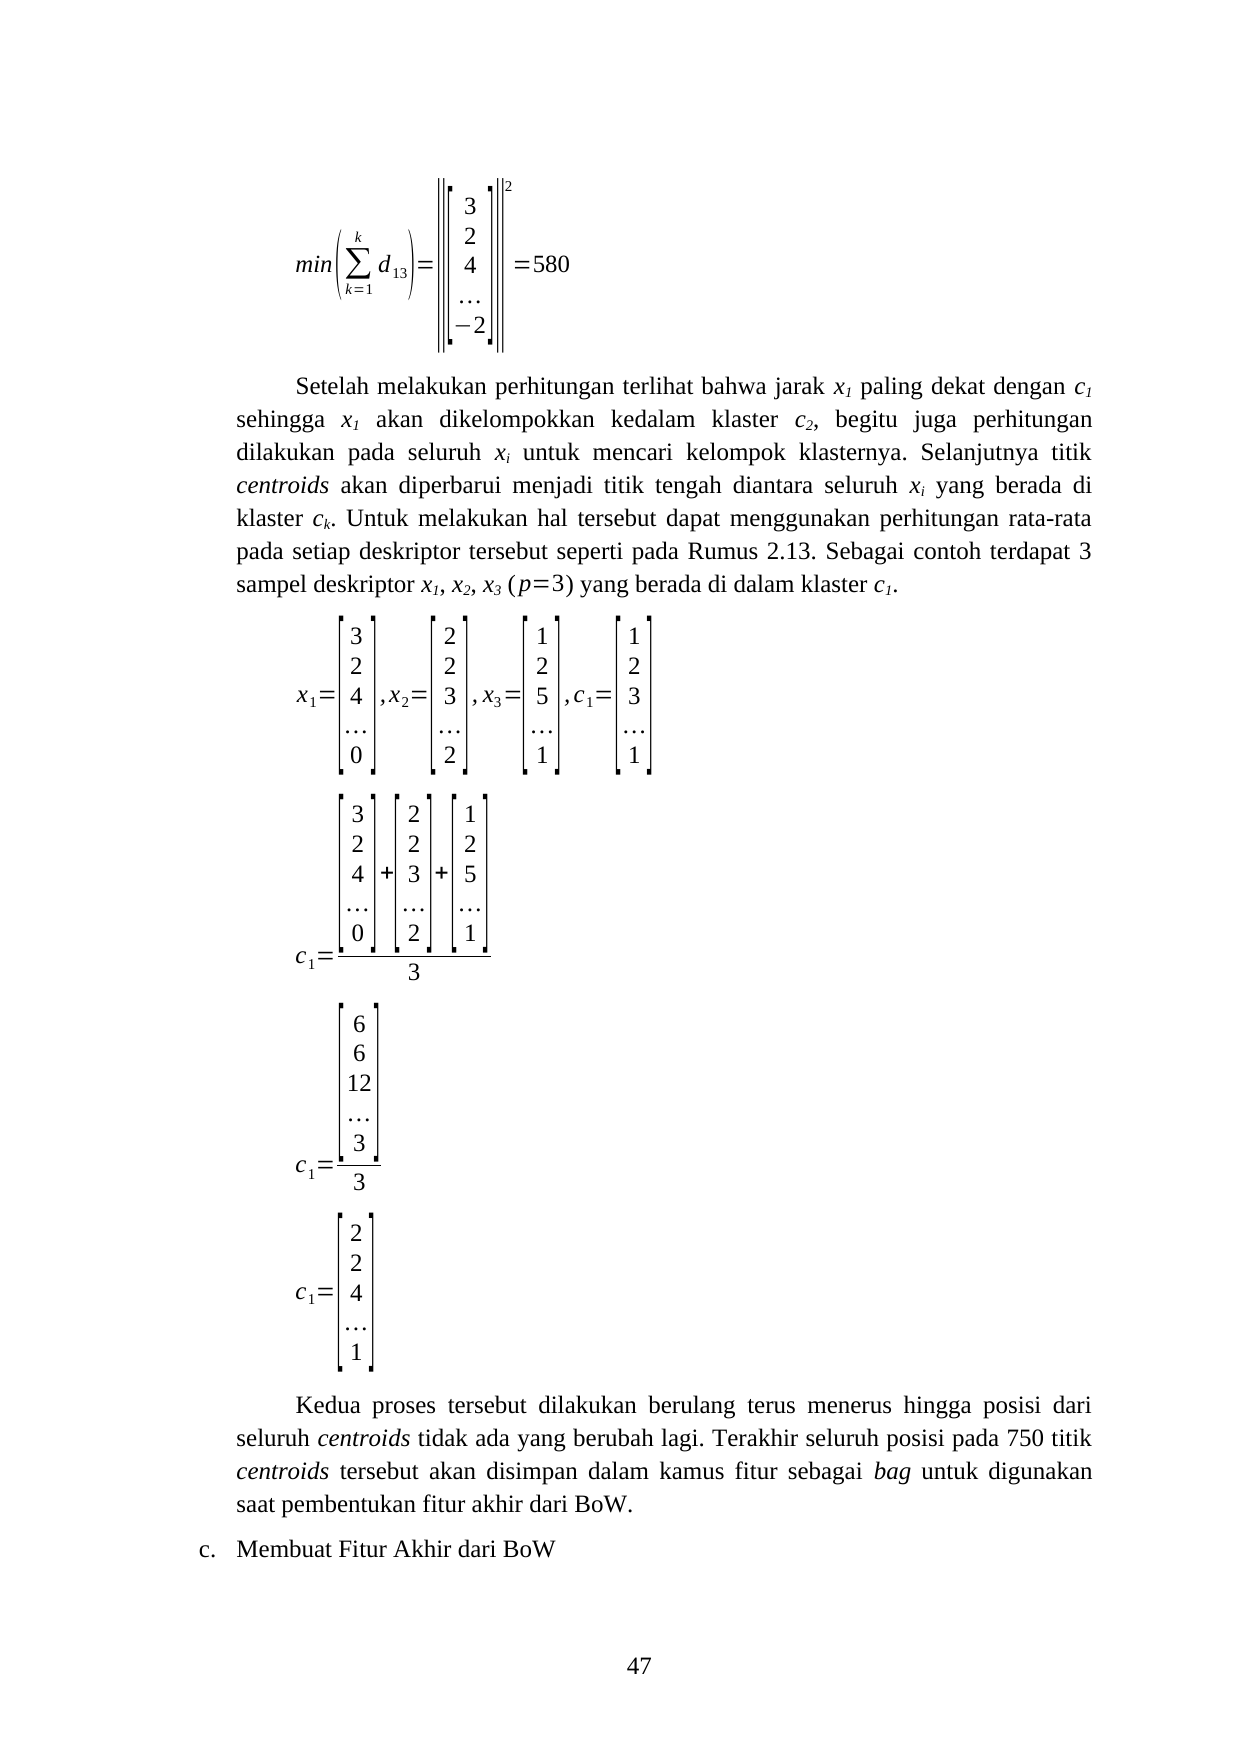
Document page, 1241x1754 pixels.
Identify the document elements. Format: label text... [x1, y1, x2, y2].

text Kedua proses tersebut dilakukan berulang terus menerus hingga posisi dari seluruh centroids tidak ada yang berubah lagi. Terakhir seluruh posisi pada 750 titik centroids tersebut akan disimpan dalam kamus fitur sebagai bag untuk digunakan saat pembentukan fitur akhir dari BoW. [236, 1390, 1092, 1518]
text Setelah melakukan perhitungan terlihat bahwa jarak x1 paling dekat dengan c1 sehingga x1 akan dikelompokkan kedalam klaster c2, begitu juga perhitungan dilakukan pada seluruh xi untuk mencari kelompok klasternya. Selanjutnya titik centroids akan diperbarui menjadi titik tengah diantara seluruh xi yang berada di klaster ck. Untuk melakukan hal tersebut dapat menggunakan perhitungan rata-rata pada setiap deskriptor tersebut seperti pada Rumus 2.13. Sebagai contoh terdapat 3 sampel deskriptor x1, x2, x3 () yang berada di dalam klaster c1. [236, 371, 1092, 598]
list Membuat Fitur Akhir dari BoW [199, 1534, 1092, 1563]
